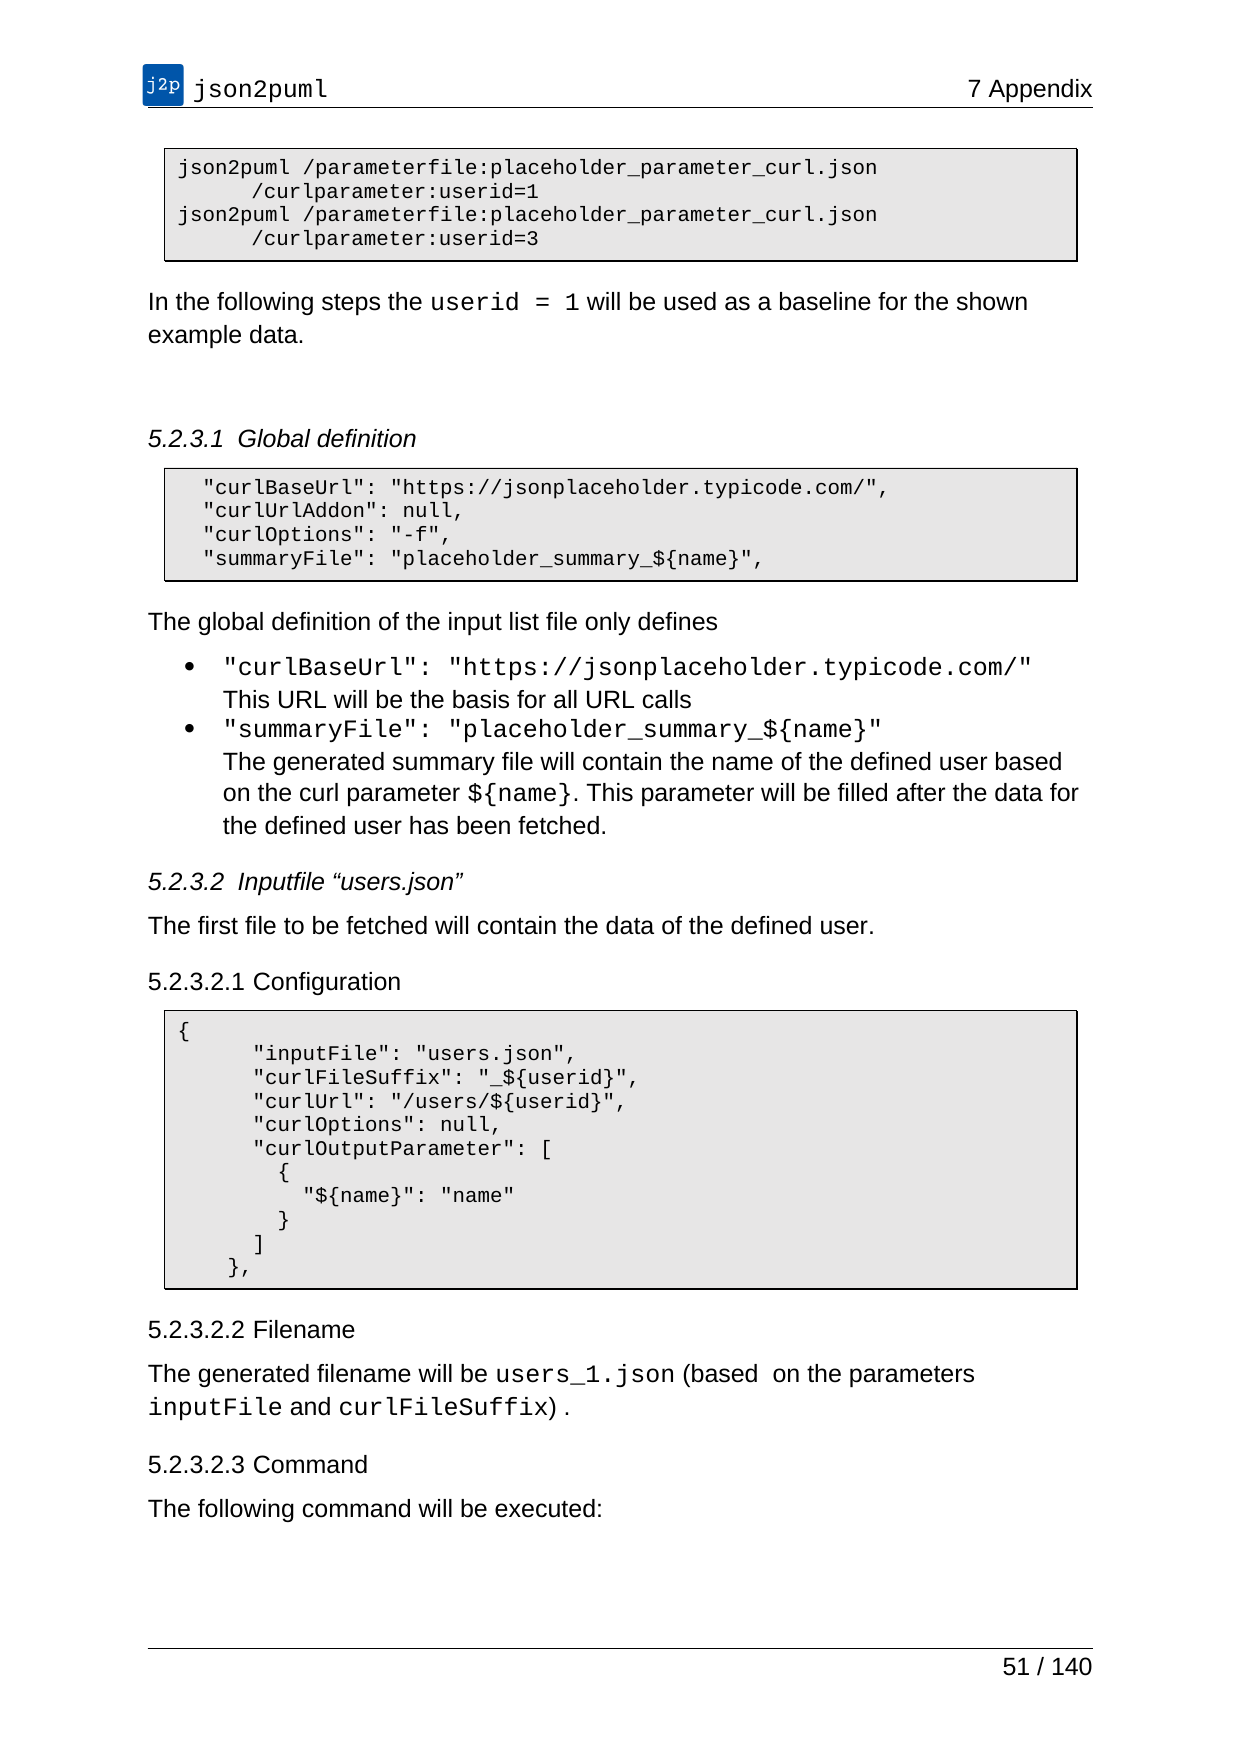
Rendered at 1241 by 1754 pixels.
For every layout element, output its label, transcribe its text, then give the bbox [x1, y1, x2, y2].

text "summaryFile": "placeholder_summary_${name}", [165, 538, 1076, 580]
text "curlUrl": "/users/${userid}", [165, 1081, 1076, 1105]
text The generated filename will be users_1.json (based on the parameters inputFile and curlFileSuffix) . [148, 1359, 1093, 1423]
subtitle Global definition [148, 424, 1093, 453]
text In the following steps the userid = 1 will be used as a baseline for the shown example data. [148, 287, 1093, 349]
text The global definition of the input list file only defines [148, 607, 1093, 636]
text The first file to be fetched will contain the data of the defined user. [148, 911, 1093, 939]
list "curlBaseUrl": "https://jsonplaceholder.typicode.com/" This URL will be the basis for all URL calls [185, 654, 1093, 714]
text The following command will be executed: [148, 1494, 1093, 1523]
text "curlOptions": null, [165, 1105, 1076, 1128]
text ] [165, 1223, 1076, 1247]
text "curlFileSuffix": "_${userid}", [165, 1058, 1076, 1081]
text json2puml /parameterfile:placeholder_parameter_curl.json /curlparameter:userid=1 [165, 149, 1076, 195]
text }, [165, 1247, 1076, 1288]
text "curlBaseUrl": "https://jsonplaceholder.typicode.com/", [165, 469, 1076, 491]
text "curlUrlAddon": null, [165, 491, 1076, 515]
subtitle Filename [148, 1315, 1093, 1344]
text { [165, 1011, 1076, 1034]
text "${name}": "name" [165, 1176, 1076, 1199]
picture [142, 64, 184, 106]
text } [165, 1199, 1076, 1223]
text "inputFile": "users.json", [165, 1034, 1076, 1058]
text { [165, 1152, 1076, 1176]
subtitle Configuration [148, 967, 1093, 996]
text json2puml /parameterfile:placeholder_parameter_curl.json /curlparameter:userid=3 [165, 195, 1076, 260]
list "summaryFile": "placeholder_summary_${name}" The generated summary file will contain the name of the defined user based on the curl parameter ${name}. This parameter will be filled after the data for the defined user has been fetched. [185, 716, 1093, 840]
text "curlOutputParameter": [ [165, 1128, 1076, 1152]
subtitle Inputfile “users.json” [148, 867, 1093, 896]
text "curlOptions": "-f", [165, 515, 1076, 538]
subtitle Command [148, 1450, 1093, 1479]
